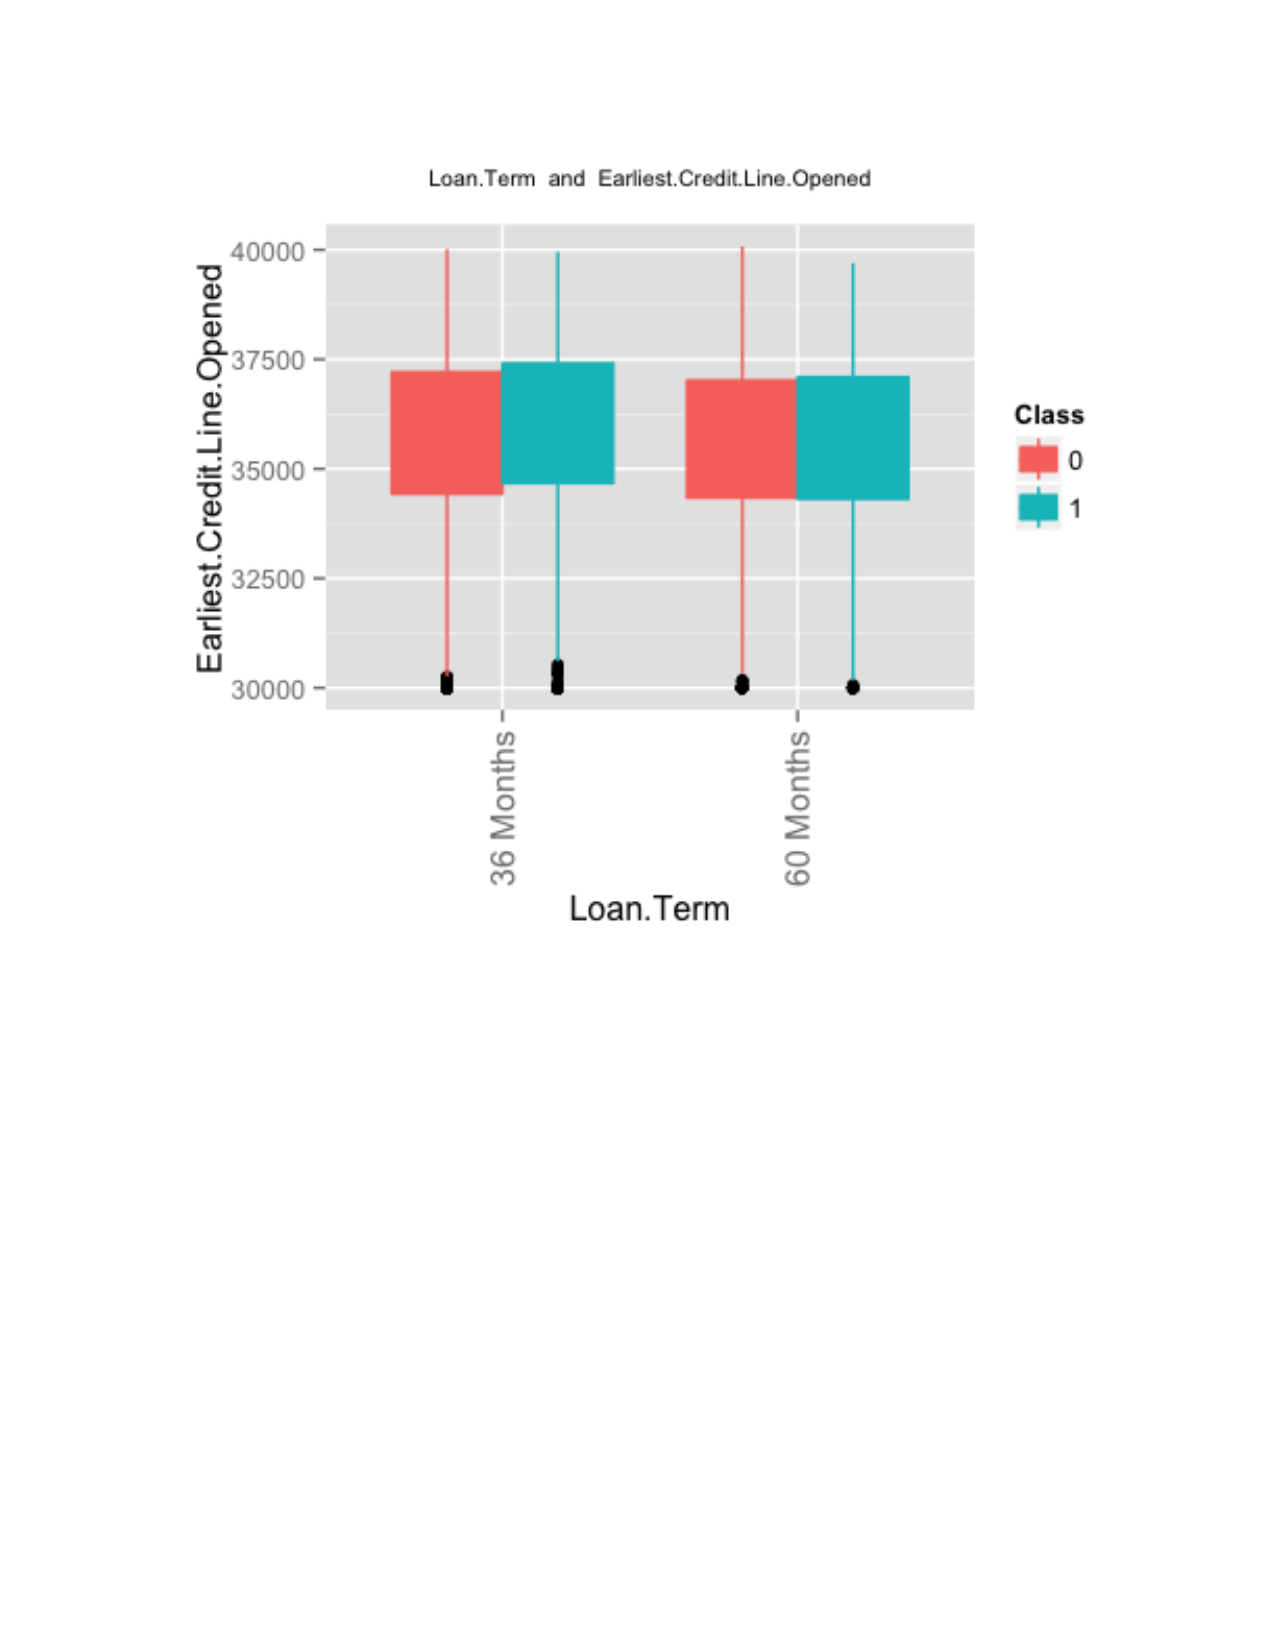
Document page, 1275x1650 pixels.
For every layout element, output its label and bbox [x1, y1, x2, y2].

picture [168, 150, 1169, 950]
